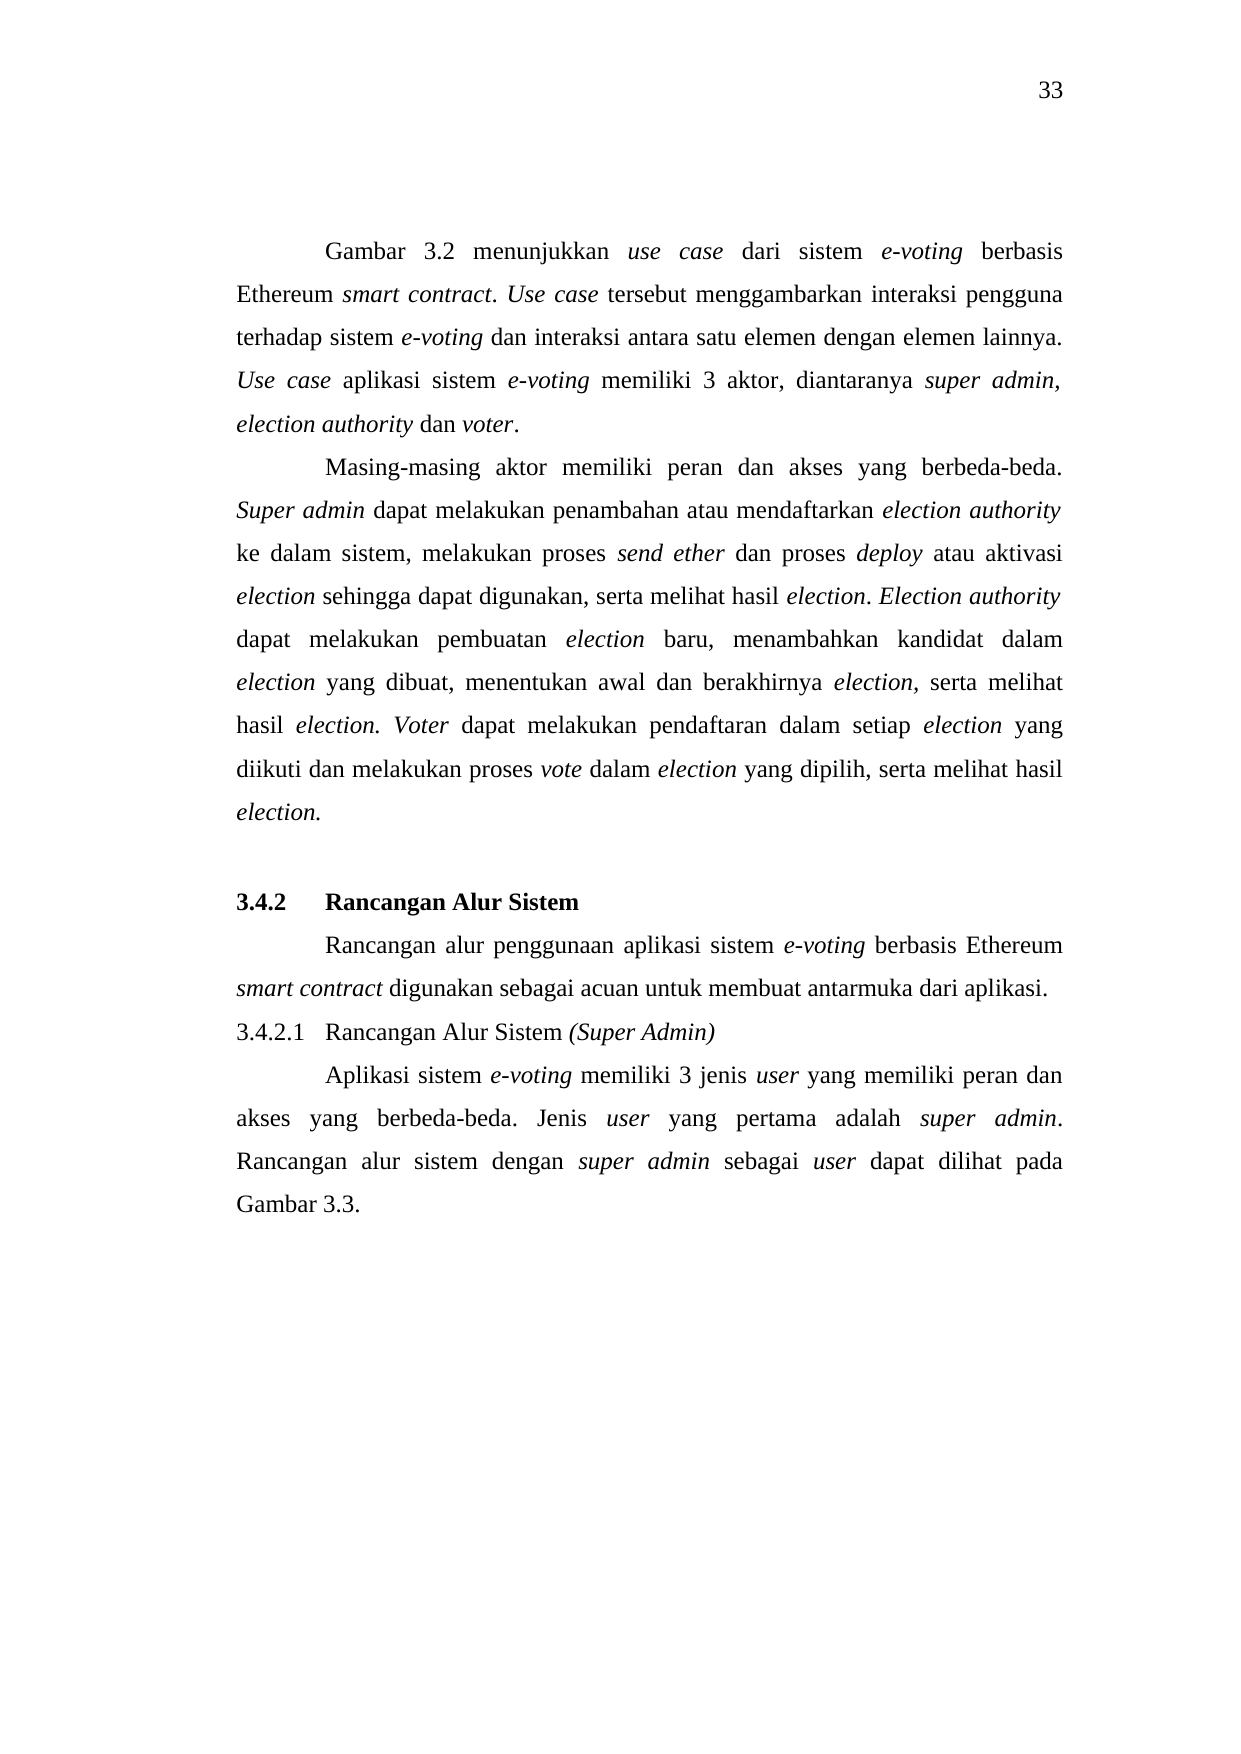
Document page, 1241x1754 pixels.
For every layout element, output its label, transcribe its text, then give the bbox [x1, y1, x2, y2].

text Masing-masing aktor memiliki peran dan akses yang berbeda-beda. Super admin dapat melakukan penambahan atau mendaftarkan election authority ke dalam sistem, melakukan proses send ether dan proses deploy atau aktivasi election sehingga dapat digunakan, serta melihat hasil election. Election authority dapat melakukan pembuatan election baru, menambahkan kandidat dalam election yang dibuat, menentukan awal dan berakhirnya election, serta melihat hasil election. Voter dapat melakukan pendaftaran dalam setiap election yang diikuti dan melakukan proses vote dalam election yang dipilih, serta melihat hasil election. [236, 452, 1063, 826]
text Rancangan alur penggunaan aplikasi sistem e-voting berbasis Ethereum smart contract digunakan sebagai acuan untuk membuat antarmuka dari aplikasi. [236, 930, 1063, 1002]
text Aplikasi sistem e-voting memiliki 3 jenis user yang memiliki peran dan akses yang berbeda-beda. Jenis user yang pertama adalah super admin. Rancangan alur sistem dengan super admin sebagai user dapat dilihat pada Gambar 3.3. [236, 1060, 1063, 1218]
subtitle Rancangan Alur Sistem [236, 887, 1063, 916]
text Gambar 3.2 menunjukkan use case dari sistem e-voting berbasis Ethereum smart contract. Use case tersebut menggambarkan interaksi pengguna terhadap sistem e-voting dan interaksi antara satu elemen dengan elemen lainnya. Use case aplikasi sistem e-voting memiliki 3 aktor, diantaranya super admin, election authority dan voter. [236, 236, 1063, 437]
list Rancangan Alur Sistem (Super Admin) [236, 1017, 1063, 1045]
